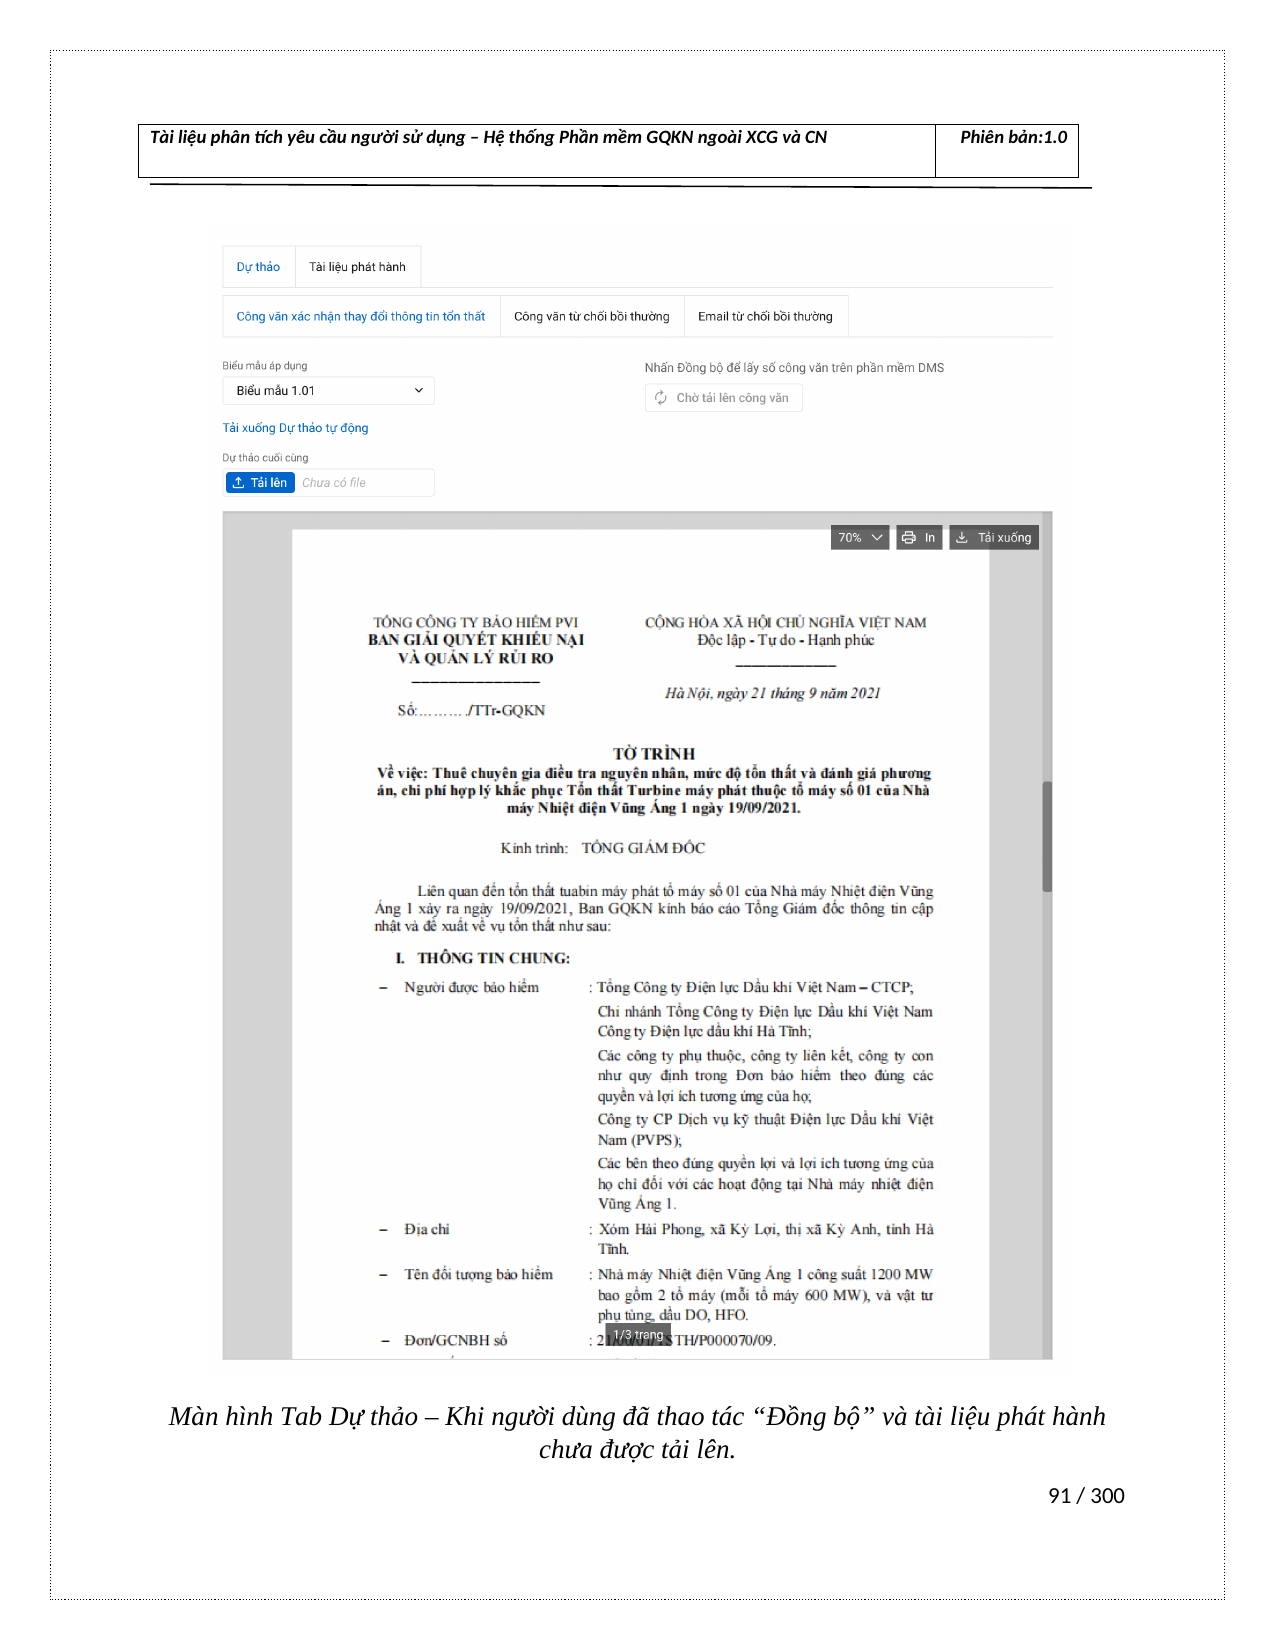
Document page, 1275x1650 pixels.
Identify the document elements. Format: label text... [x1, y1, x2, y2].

picture [201, 224, 1074, 1381]
text Màn hình Tab Dự thảo – Khi người dùng đã thao tác “Đồng bộ” và tài liệu phát hành chưa được tải lên. [150, 1400, 1125, 1464]
